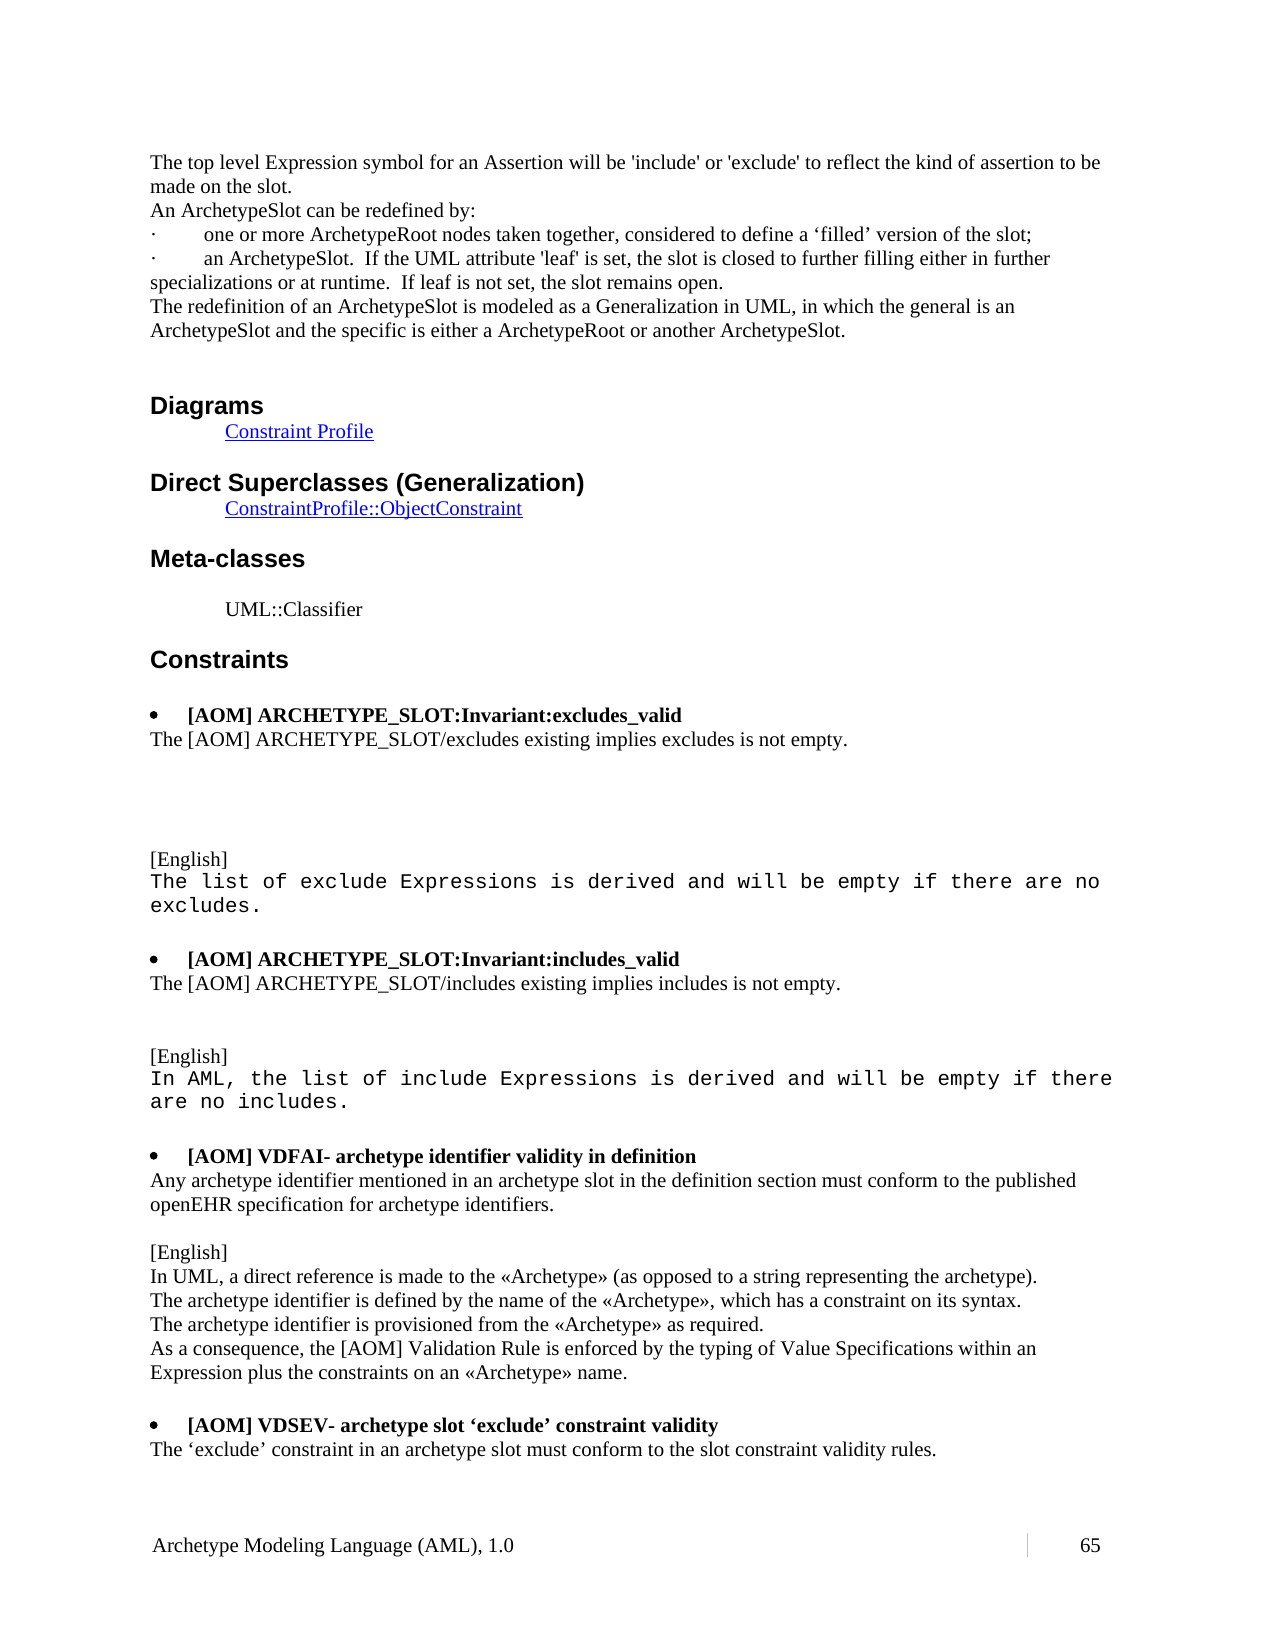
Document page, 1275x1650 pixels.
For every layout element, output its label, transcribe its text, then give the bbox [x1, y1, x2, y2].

text Constraint Profile [225, 419, 1125, 443]
text The [AOM] ARCHETYPE_SLOT/includes existing implies includes is not empty. [150, 971, 1125, 995]
list [AOM] VDFAI- archetype identifier validity in definition [150, 1144, 1125, 1168]
list [AOM] VDSEV- archetype slot ‘exclude’ constraint validity [150, 1413, 1125, 1437]
text In UML, a direct reference is made to the «Archetype» (as opposed to a string representing the archetype). [150, 1264, 1125, 1288]
text The list of exclude Expressions is derived and will be empty if there are no excludes. [150, 871, 1125, 918]
text [English] [150, 1240, 1125, 1264]
text Direct Superclasses (Generalization) [150, 467, 1125, 496]
text The redefinition of an ArchetypeSlot is modeled as a Generalization in UML, in which the general is an ArchetypeSlot and the specific is either a ArchetypeRoot or another ArchetypeSlot. [150, 294, 1125, 342]
text Diagrams [150, 391, 1125, 419]
text UML::Classifier [150, 597, 1125, 621]
list [AOM] ARCHETYPE_SLOT:Invariant:excludes_valid [150, 703, 1125, 727]
text The ‘exclude’ constraint in an archetype slot must conform to the slot constraint validity rules. [150, 1437, 1125, 1461]
text The archetype identifier is provisioned from the «Archetype» as required. [150, 1312, 1125, 1336]
text The top level Expression symbol for an Assertion will be 'include' or 'exclude' to reflect the kind of assertion to be made on the slot. [150, 150, 1125, 198]
list [AOM] ARCHETYPE_SLOT:Invariant:includes_valid [150, 947, 1125, 971]
text Any archetype identifier mentioned in an archetype slot in the definition section must conform to the published openEHR specification for archetype identifiers. [150, 1168, 1125, 1216]
text Meta-classes [150, 544, 1125, 573]
text [English] [150, 847, 1125, 871]
text [English] [150, 1043, 1125, 1068]
text · an ArchetypeSlot. If the UML attribute 'leaf' is set, the slot is closed to further filling either in further specializations or at runtime. If leaf is not set, the slot remains open. [150, 246, 1125, 294]
text In AML, the list of include Expressions is derived and will be empty if there are no includes. [150, 1068, 1125, 1115]
text Constraints [150, 645, 1125, 674]
text As a consequence, the [AOM] Validation Rule is enforced by the typing of Value Specifications within an Expression plus the constraints on an «Archetype» name. [150, 1336, 1125, 1384]
text · one or more ArchetypeRoot nodes taken together, considered to define a ‘filled’ version of the slot; [150, 222, 1125, 246]
text The [AOM] ARCHETYPE_SLOT/excludes existing implies excludes is not empty. [150, 727, 1125, 751]
text An ArchetypeSlot can be redefined by: [150, 198, 1125, 222]
text The archetype identifier is defined by the name of the «Archetype», which has a constraint on its syntax. [150, 1288, 1125, 1312]
text ConstraintProfile::ObjectConstraint [150, 496, 1125, 520]
